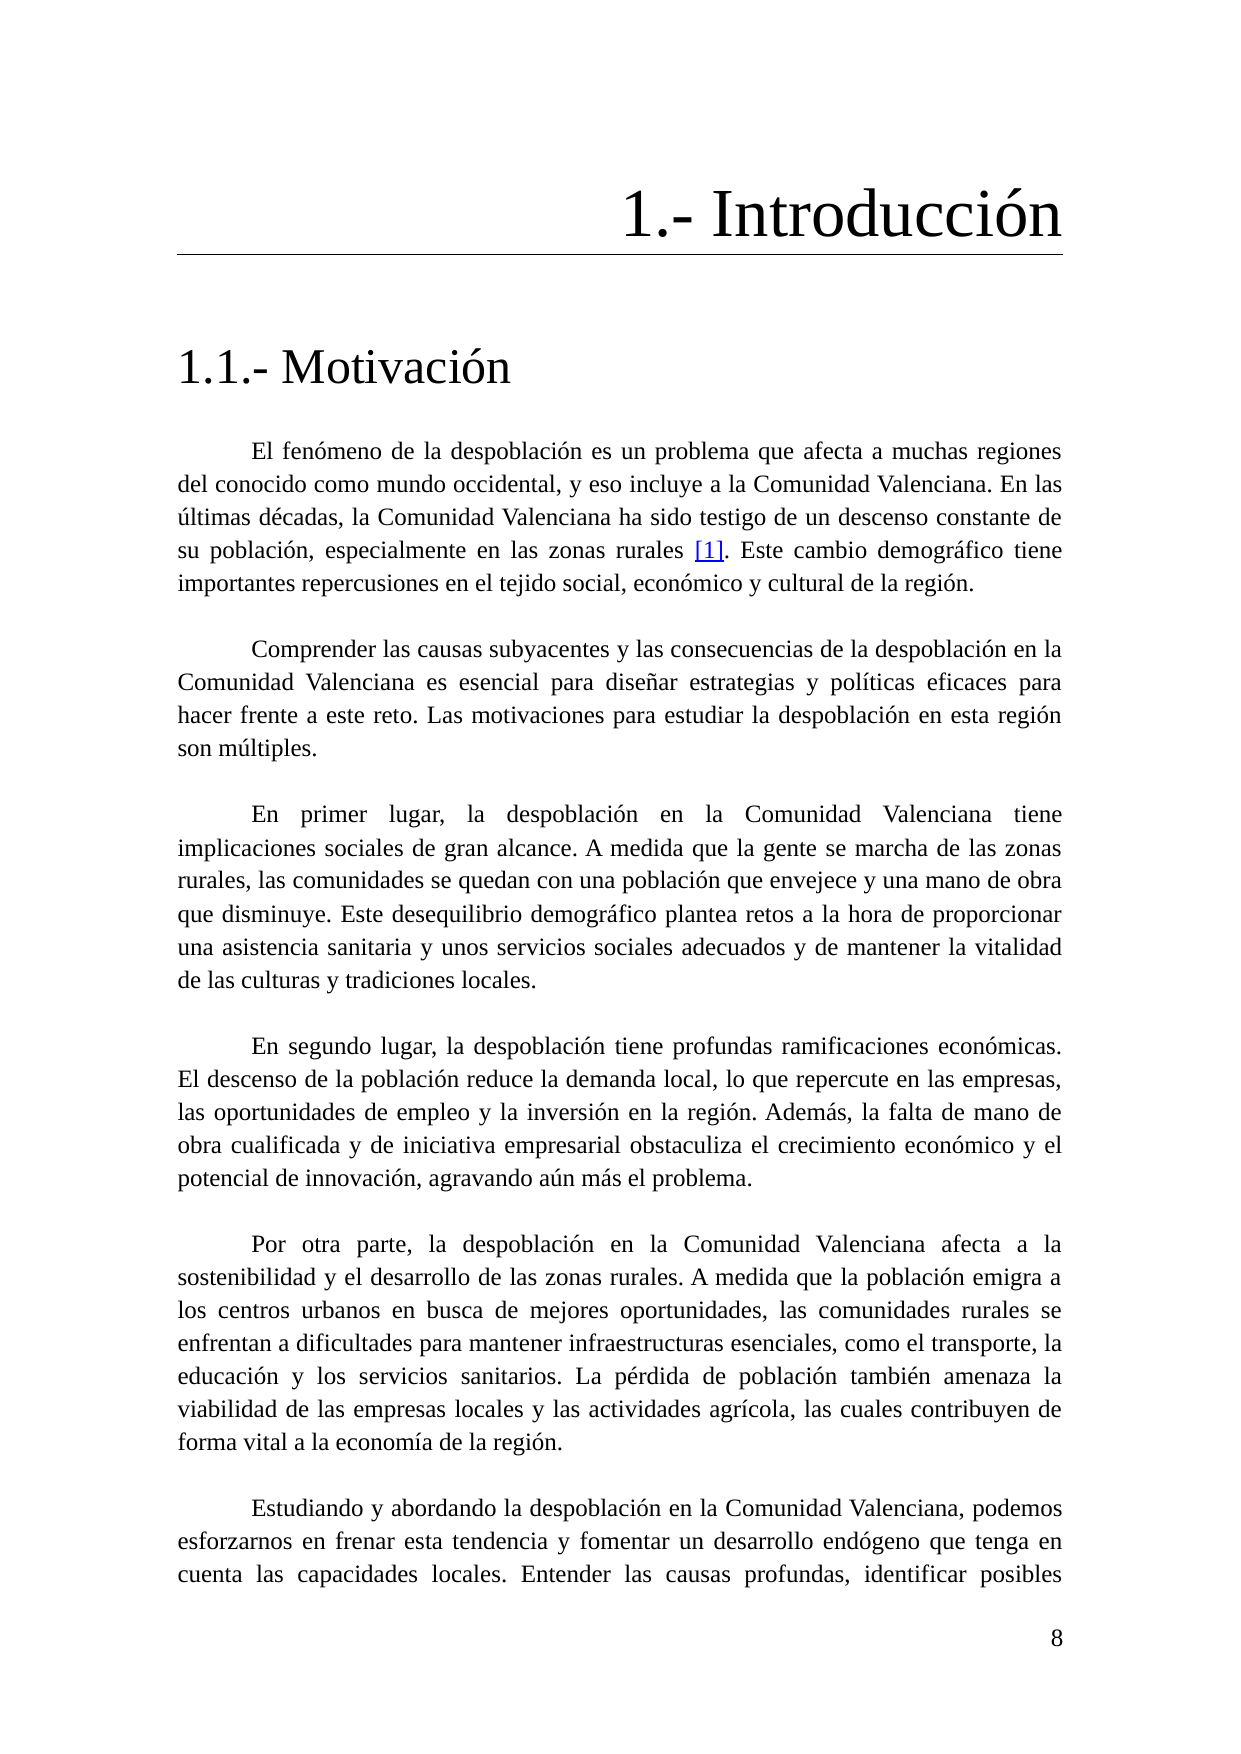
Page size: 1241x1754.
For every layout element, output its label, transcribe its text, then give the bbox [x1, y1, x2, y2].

text Comprender las causas subyacentes y las consecuencias de la despoblación en la Comunidad Valenciana es esencial para diseñar estrategias y políticas eficaces para hacer frente a este reto. Las motivaciones para estudiar la despoblación en esta región son múltiples. [177, 634, 1063, 762]
subtitle 1.1.- Motivación [177, 337, 1063, 395]
text En segundo lugar, la despoblación tiene profundas ramificaciones económicas. El descenso de la población reduce la demanda local, lo que repercute en las empresas, las oportunidades de empleo y la inversión en la región. Además, la falta de mano de obra cualificada y de iniciativa empresarial obstaculiza el crecimiento económico y el potencial de innovación, agravando aún más el problema. [177, 1031, 1063, 1192]
text El fenómeno de la despoblación es un problema que afecta a muchas regiones del conocido como mundo occidental, y eso incluye a la Comunidad Valenciana. En las últimas décadas, la Comunidad Valenciana ha sido testigo de un descenso constante de su población, especialmente en las zonas rurales [1]. Este cambio demográfico tiene importantes repercusiones en el tejido social, económico y cultural de la región. [177, 436, 1063, 597]
text En primer lugar, la despoblación en la Comunidad Valenciana tiene implicaciones sociales de gran alcance. A medida que la gente se marcha de las zonas rurales, las comunidades se quedan con una población que envejece y una mano de obra que disminuye. Este desequilibrio demográfico plantea retos a la hora de proporcionar una asistencia sanitaria y unos servicios sociales adecuados y de mantener la vitalidad de las culturas y tradiciones locales. [177, 799, 1063, 993]
subtitle 1.- Introducción [177, 173, 1063, 254]
text Por otra parte, la despoblación en la Comunidad Valenciana afecta a la sostenibilidad y el desarrollo de las zonas rurales. A medida que la población emigra a los centros urbanos en busca de mejores oportunidades, las comunidades rurales se enfrentan a dificultades para mantener infraestructuras esenciales, como el transporte, la educación y los servicios sanitarios. La pérdida de población también amenaza la viabilidad de las empresas locales y las actividades agrícola, las cuales contribuyen de forma vital a la economía de la región. [177, 1229, 1063, 1456]
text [177, 1493, 1063, 1588]
